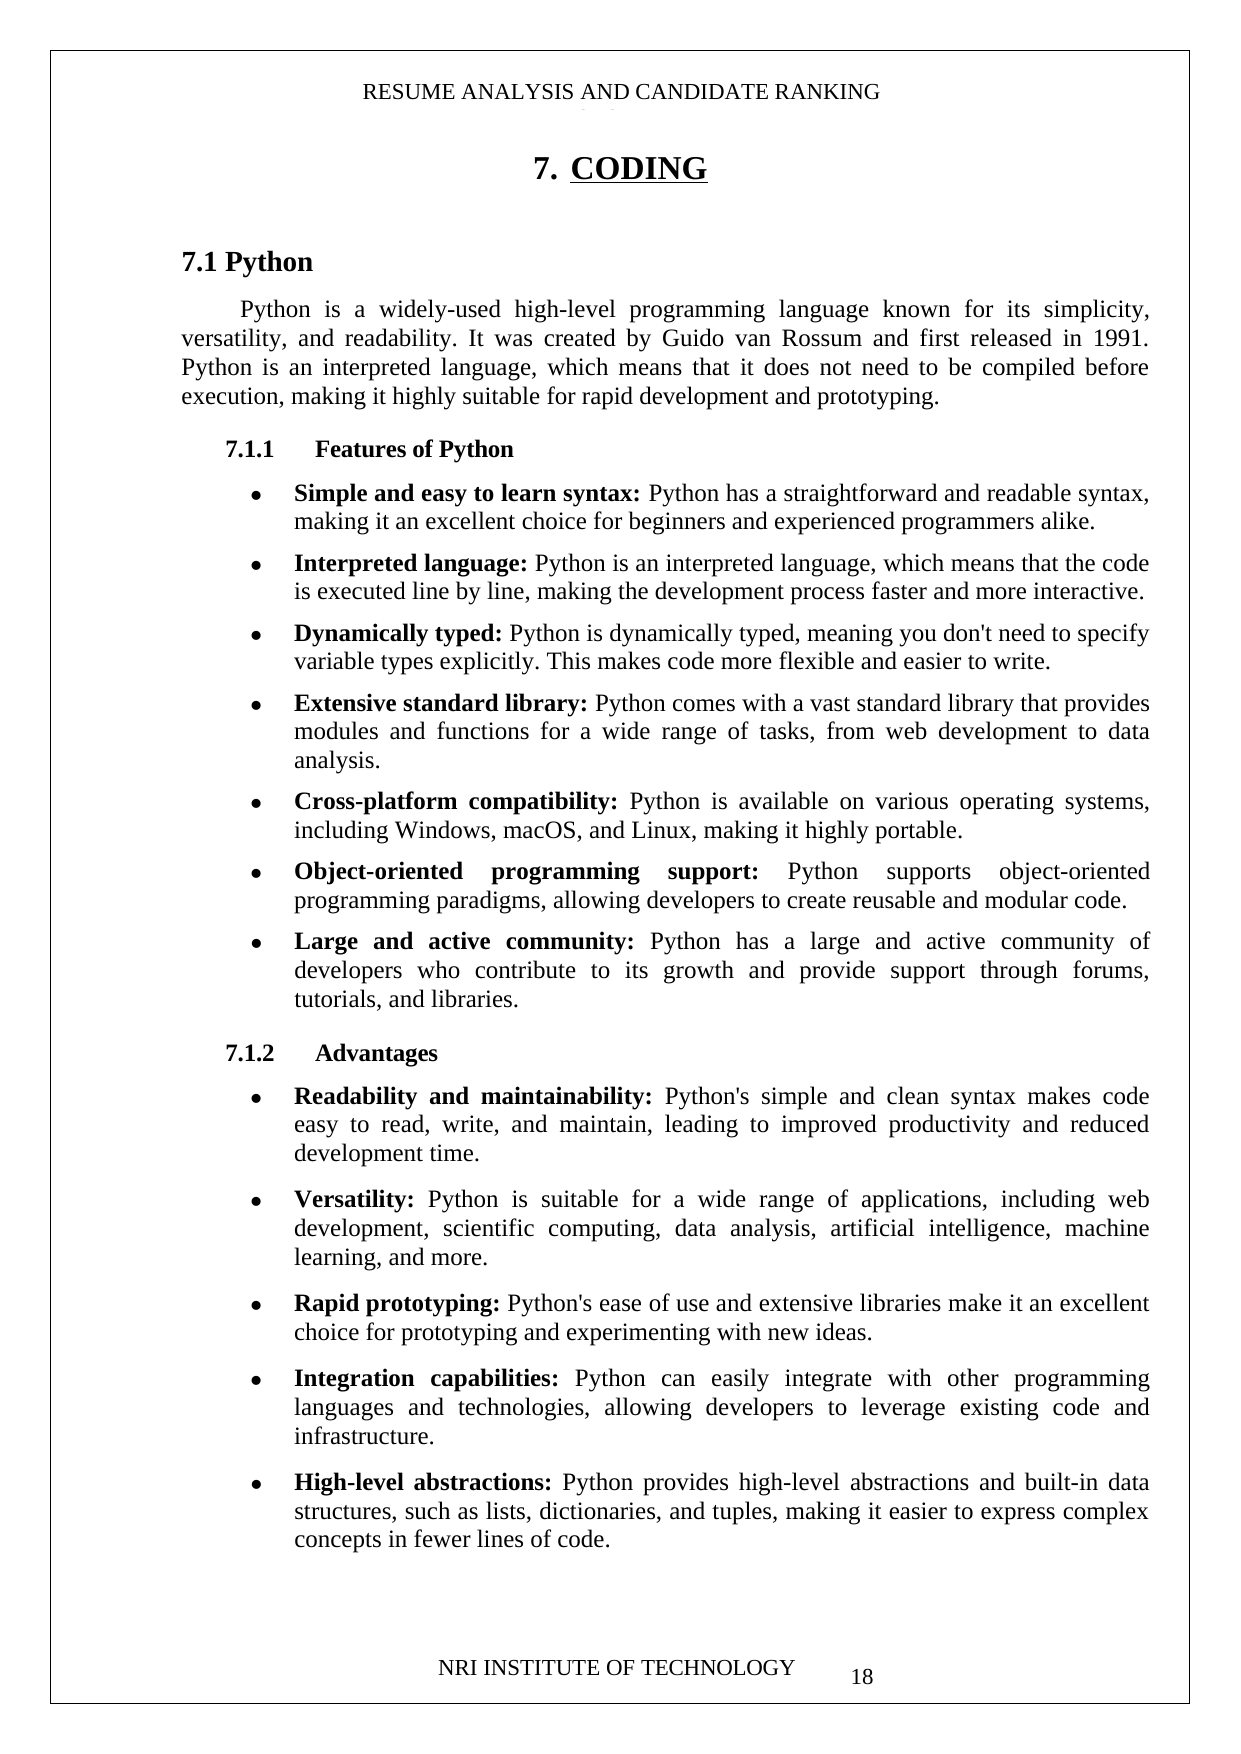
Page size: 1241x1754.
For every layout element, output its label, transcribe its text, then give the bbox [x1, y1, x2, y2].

subtitle Readability and maintainability: Python's simple and clean syntax makes code easy to read, write, and maintain, leading to improved productivity and reduced development time. [250, 1081, 1151, 1167]
subtitle Features of Python [225, 434, 1151, 463]
subtitle Cross-platform compatibility: Python is available on various operating systems, including Windows, macOS, and Linux, making it highly portable. [250, 786, 1151, 844]
subtitle Extensive standard library: Python comes with a vast standard library that provides modules and functions for a wide range of tasks, from web development to data analysis. [250, 688, 1151, 774]
subtitle Simple and easy to learn syntax: Python has a straightforward and readable syntax, making it an excellent choice for beginners and experienced programmers alike. [250, 478, 1151, 535]
subtitle CODING [90, 148, 1151, 187]
subtitle Python [181, 244, 1151, 278]
subtitle Rapid prototyping: Python's ease of use and extensive libraries make it an excellent choice for prototyping and experimenting with new ideas. [250, 1288, 1151, 1346]
subtitle Interpreted language: Python is an interpreted language, which means that the code is executed line by line, making the development process faster and more interactive. [250, 548, 1151, 605]
subtitle High-level abstractions: Python provides high-level abstractions and built-in data structures, such as lists, dictionaries, and tuples, making it easier to express complex concepts in fewer lines of code. [250, 1467, 1151, 1553]
subtitle Dynamically typed: Python is dynamically typed, meaning you don't need to specify variable types explicitly. This makes code more flexible and easier to write. [250, 618, 1151, 675]
subtitle Integration capabilities: Python can easily integrate with other programming languages and technologies, allowing developers to leverage existing code and infrastructure. [250, 1363, 1151, 1449]
subtitle Large and active community: Python has a large and active community of developers who contribute to its growth and provide support through forums, tutorials, and libraries. [250, 926, 1151, 1013]
subtitle Object-oriented programming support: Python supports object-oriented programming paradigms, allowing developers to create reusable and modular code. [250, 856, 1151, 914]
subtitle Versatility: Python is suitable for a wide range of applications, including web development, scientific computing, data analysis, artificial intelligence, machine learning, and more. [250, 1184, 1151, 1271]
subtitle Advantages [225, 1038, 1151, 1066]
subtitle Python is a widely-used high-level programming language known for its simplicity, versatility, and readability. It was created by Guido van Rossum and first released in 1991. Python is an interpreted language, which means that it does not need to be compiled before execution, making it highly suitable for rapid development and prototyping. [181, 294, 1151, 409]
